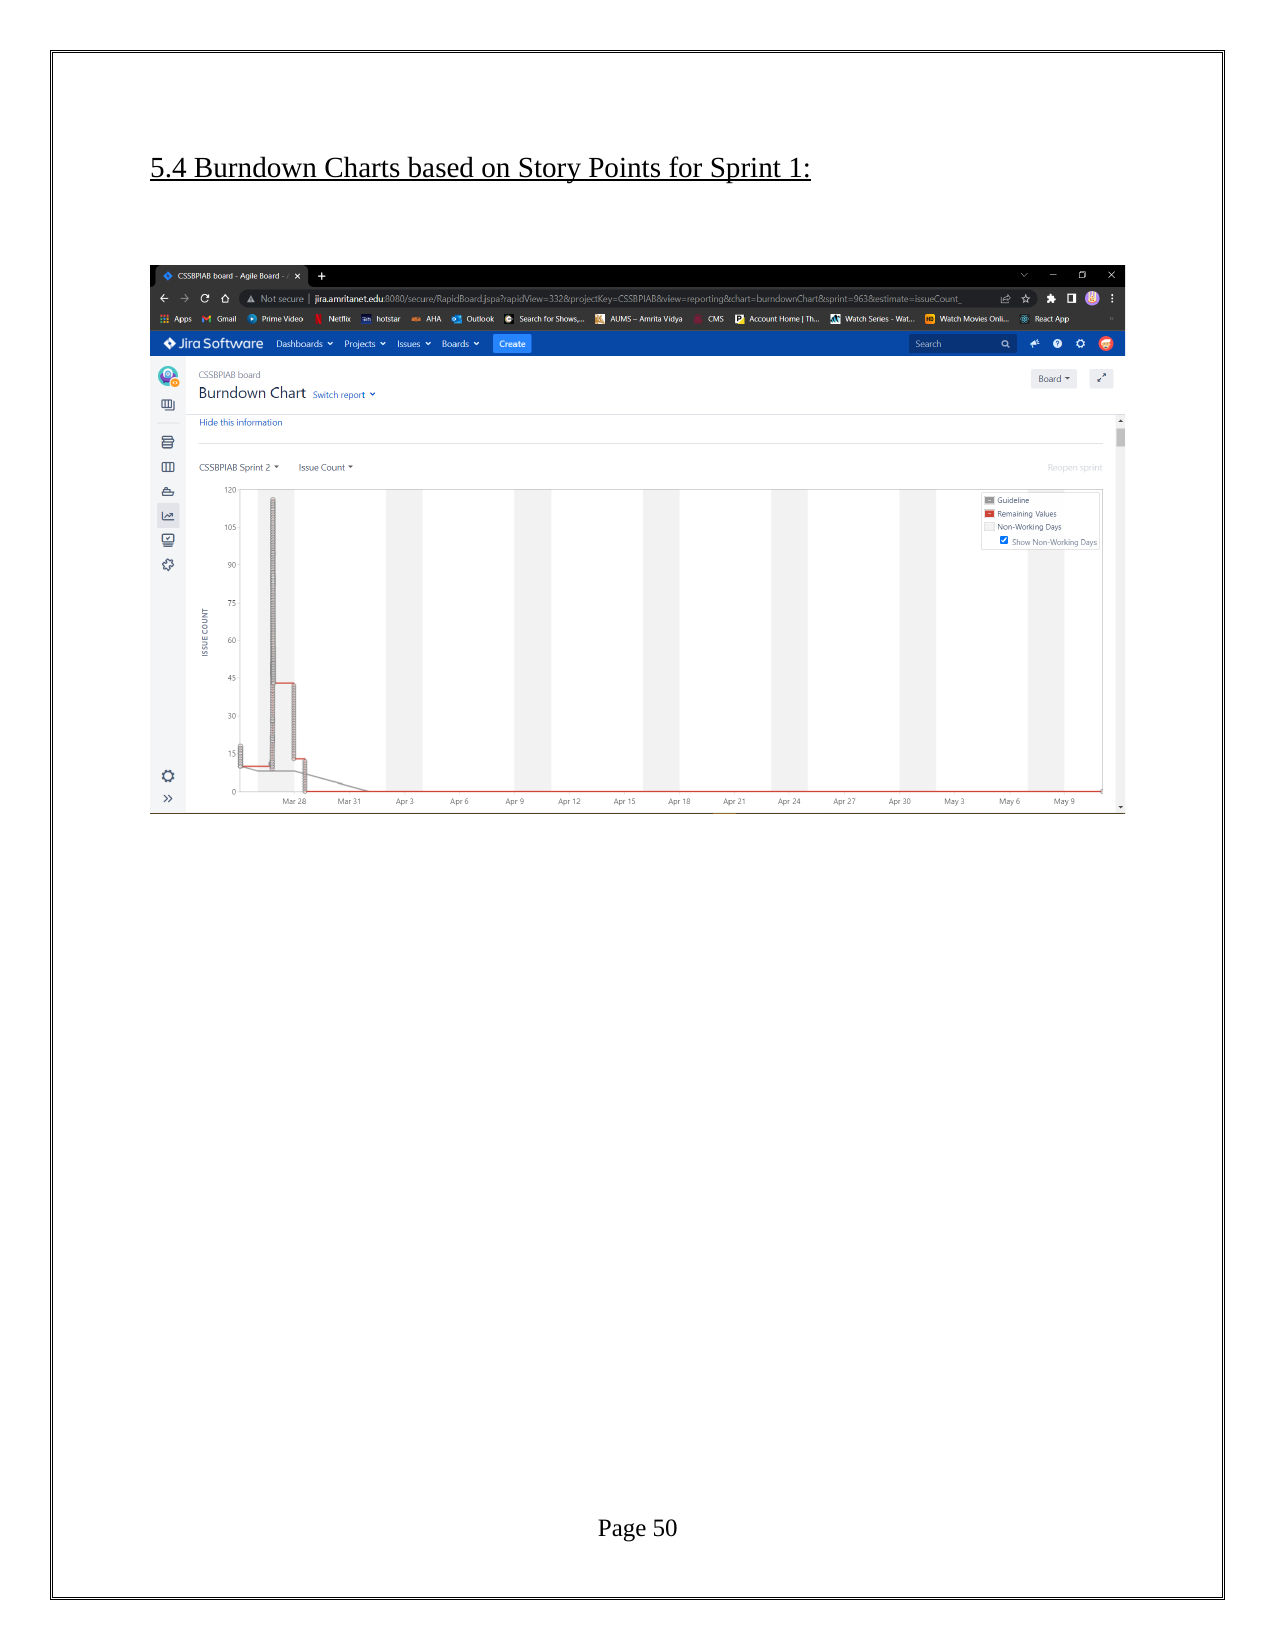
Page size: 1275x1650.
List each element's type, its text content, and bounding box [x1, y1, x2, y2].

text 5.4 Burndown Charts based on Story Points for Sprint 1: [150, 150, 1125, 183]
picture [150, 265, 1125, 814]
